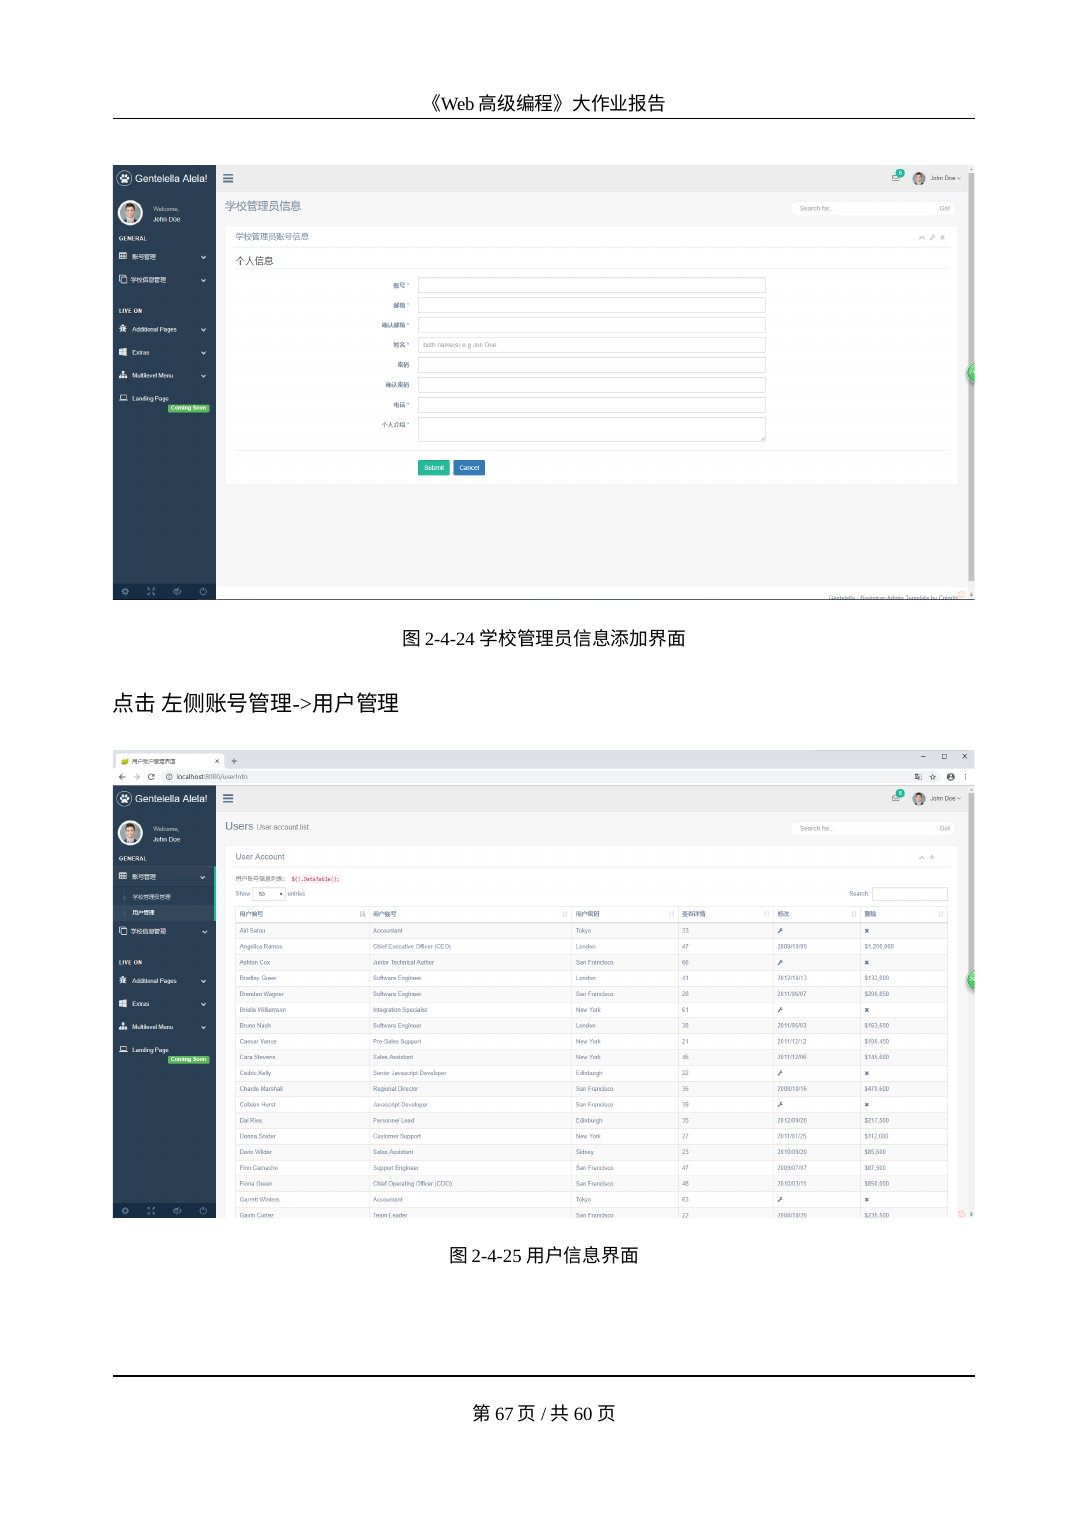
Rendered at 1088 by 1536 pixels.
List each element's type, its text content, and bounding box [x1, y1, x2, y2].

text 图2-4-25 用户信息界面 [112, 1238, 975, 1271]
text 图2-4-24 学校管理员信息添加界面 [112, 621, 975, 653]
picture [112, 750, 975, 1218]
picture [112, 165, 975, 600]
text 点击 左侧账号管理->用户管理 [112, 686, 975, 718]
